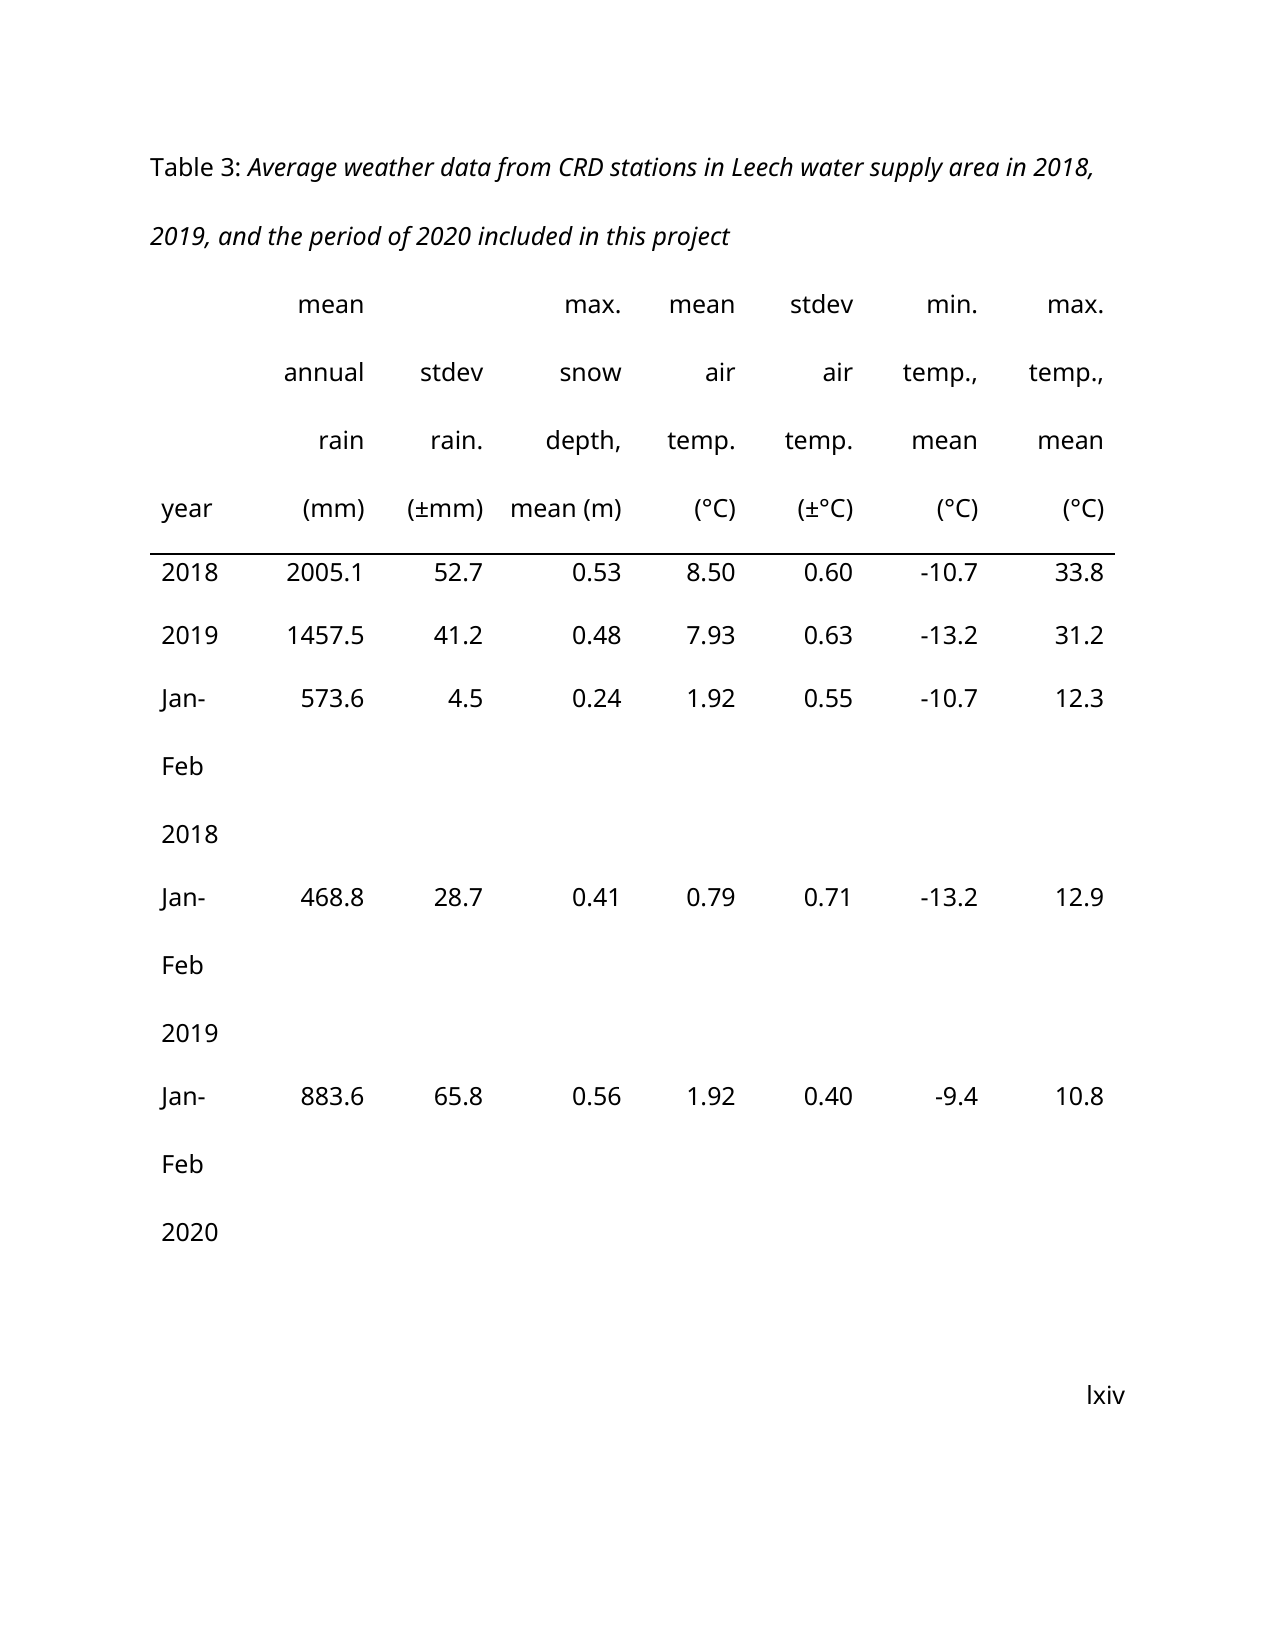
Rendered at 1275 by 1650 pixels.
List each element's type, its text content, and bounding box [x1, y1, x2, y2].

table_cell -13.2 [864, 879, 989, 1078]
table_header stdev rain. (±mm) [376, 286, 494, 553]
table_cell 0.71 [747, 879, 864, 1078]
table_cell 2005.1 [243, 555, 376, 618]
table_cell 12.9 [989, 879, 1115, 1078]
table_cell 0.79 [633, 879, 747, 1078]
table_cell 468.8 [243, 879, 376, 1078]
table_cell 8.50 [633, 555, 747, 618]
table_cell 4.5 [376, 680, 494, 879]
text Table 3: Average weather data from CRD stations in Leech water supply area in 2018, 2019, and the period of 2020 included in this project [150, 150, 1125, 252]
table_cell 12.3 [989, 680, 1115, 879]
table_cell 0.48 [494, 618, 633, 680]
table_cell 41.2 [376, 618, 494, 680]
table_cell 0.24 [494, 680, 633, 879]
table_header mean annual rain (mm) [243, 286, 376, 553]
table_header max. snow depth, mean (m) [494, 286, 633, 553]
table_cell 1457.5 [243, 618, 376, 680]
table_cell 33.8 [989, 555, 1115, 618]
table_cell 0.41 [494, 879, 633, 1078]
table_header max. temp., mean (°C) [989, 286, 1115, 553]
table_cell 573.6 [243, 680, 376, 879]
table_cell 0.63 [747, 618, 864, 680]
table_cell Jan-Feb 2019 [150, 879, 243, 1078]
table_cell 7.93 [633, 618, 747, 680]
table_cell 0.55 [747, 680, 864, 879]
table_cell 2019 [150, 618, 243, 680]
table_cell 52.7 [376, 555, 494, 618]
table_cell -10.7 [864, 555, 989, 618]
table_cell -13.2 [864, 618, 989, 680]
table_cell 1.92 [633, 1078, 747, 1277]
table_cell Jan-Feb 2018 [150, 680, 243, 879]
table_cell 2018 [150, 555, 243, 618]
table_header min. temp., mean (°C) [864, 286, 989, 553]
table_cell 0.40 [747, 1078, 864, 1277]
table_cell 31.2 [989, 618, 1115, 680]
table_cell 0.60 [747, 555, 864, 618]
table_cell Jan-Feb 2020 [150, 1078, 243, 1277]
table_cell 28.7 [376, 879, 494, 1078]
table_cell 65.8 [376, 1078, 494, 1277]
table_cell 1.92 [633, 680, 747, 879]
table_cell 0.53 [494, 555, 633, 618]
table_header year [150, 286, 243, 553]
table_cell -10.7 [864, 680, 989, 879]
table_cell 10.8 [989, 1078, 1115, 1277]
table_cell 0.56 [494, 1078, 633, 1277]
table_cell -9.4 [864, 1078, 989, 1277]
table_header stdev air temp. (±°C) [747, 286, 864, 553]
table_header mean air temp. (°C) [633, 286, 747, 553]
table_cell 883.6 [243, 1078, 376, 1277]
